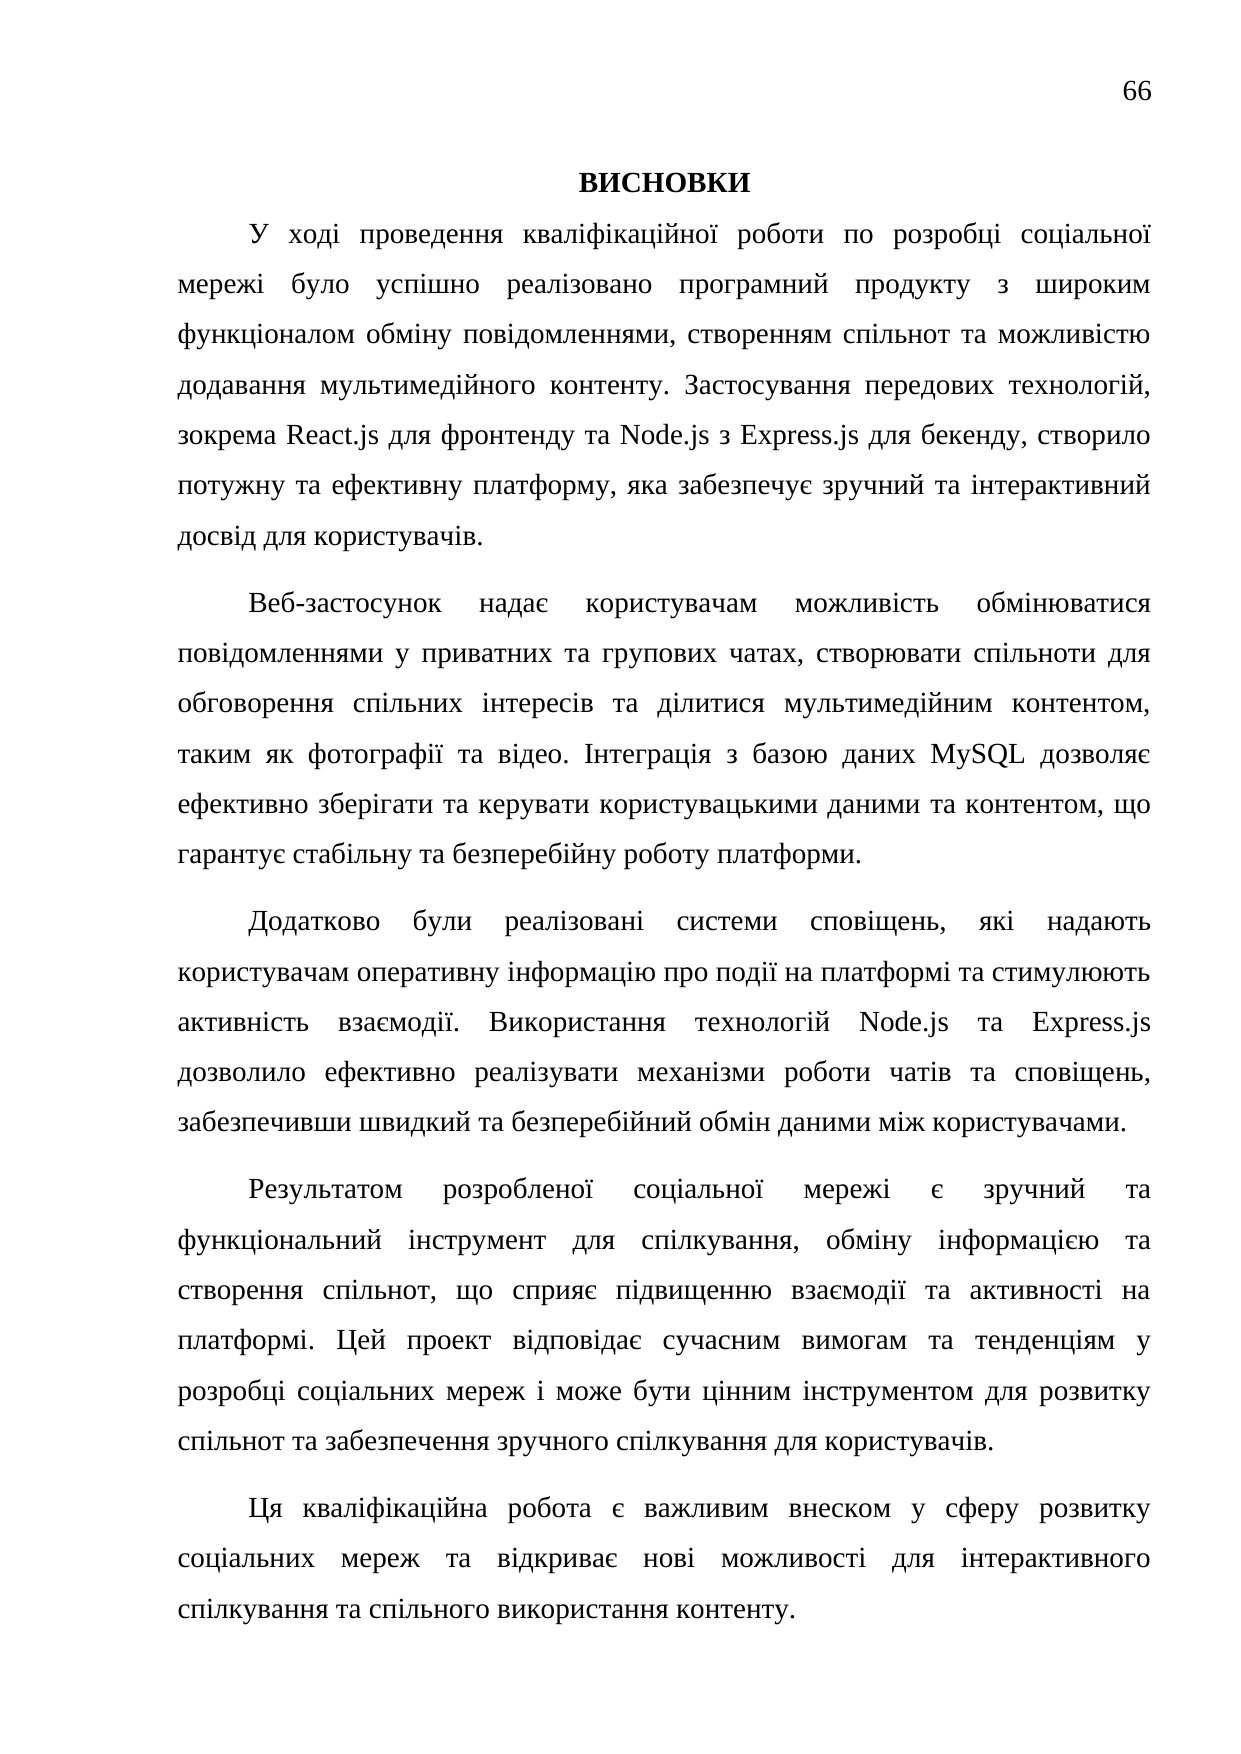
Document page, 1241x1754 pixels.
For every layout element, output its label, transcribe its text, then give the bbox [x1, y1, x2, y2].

text Результатом розробленої соціальної мережі є зручний та функціональний інструмент для спілкування, обміну інформацією та створення спільнот, що сприяє підвищенню взаємодії та активності на платформі. Цей проект відповідає сучасним вимогам та тенденціям у розробці соціальних мереж і може бути цінним інструментом для розвитку спільнот та забезпечення зручного спілкування для користувачів. [177, 1172, 1152, 1457]
text У ході проведення кваліфікаційної роботи по розробці соціальної мережі було успішно реалізовано програмний продукту з широким функціоналом обміну повідомленнями, створенням спільнот та можливістю додавання мультимедійного контенту. Застосування передових технологій, зокрема React.js для фронтенду та Node.js з Express.js для бекенду, створило потужну та ефективну платформу, яка забезпечує зручний та інтерактивний досвід для користувачів. [177, 216, 1152, 551]
text Веб-застосунок надає користувачам можливість обмінюватися повідомленнями у приватних та групових чатах, створювати спільноти для обговорення спільних інтересів та ділитися мультимедійним контентом, таким як фотографії та відео. Інтеграція з базою даних MySQL дозволяє ефективно зберігати та керувати користувацькими даними та контентом, що гарантує стабільну та безперебійну роботу платформи. [177, 585, 1152, 870]
subtitle ВИСНОВКИ [177, 166, 1152, 199]
text Ця кваліфікаційна робота є важливим внеском у сферу розвитку соціальних мереж та відкриває нові можливості для інтерактивного спілкування та спільного використання контенту. [177, 1490, 1152, 1624]
text Додатково були реалізовані системи сповіщень, які надають користувачам оперативну інформацію про події на платформі та стимулюють активність взаємодії. Використання технологій Node.js та Express.js дозволило ефективно реалізувати механізми роботи чатів та сповіщень, забезпечивши швидкий та безперебійний обмін даними між користувачами. [177, 903, 1152, 1138]
